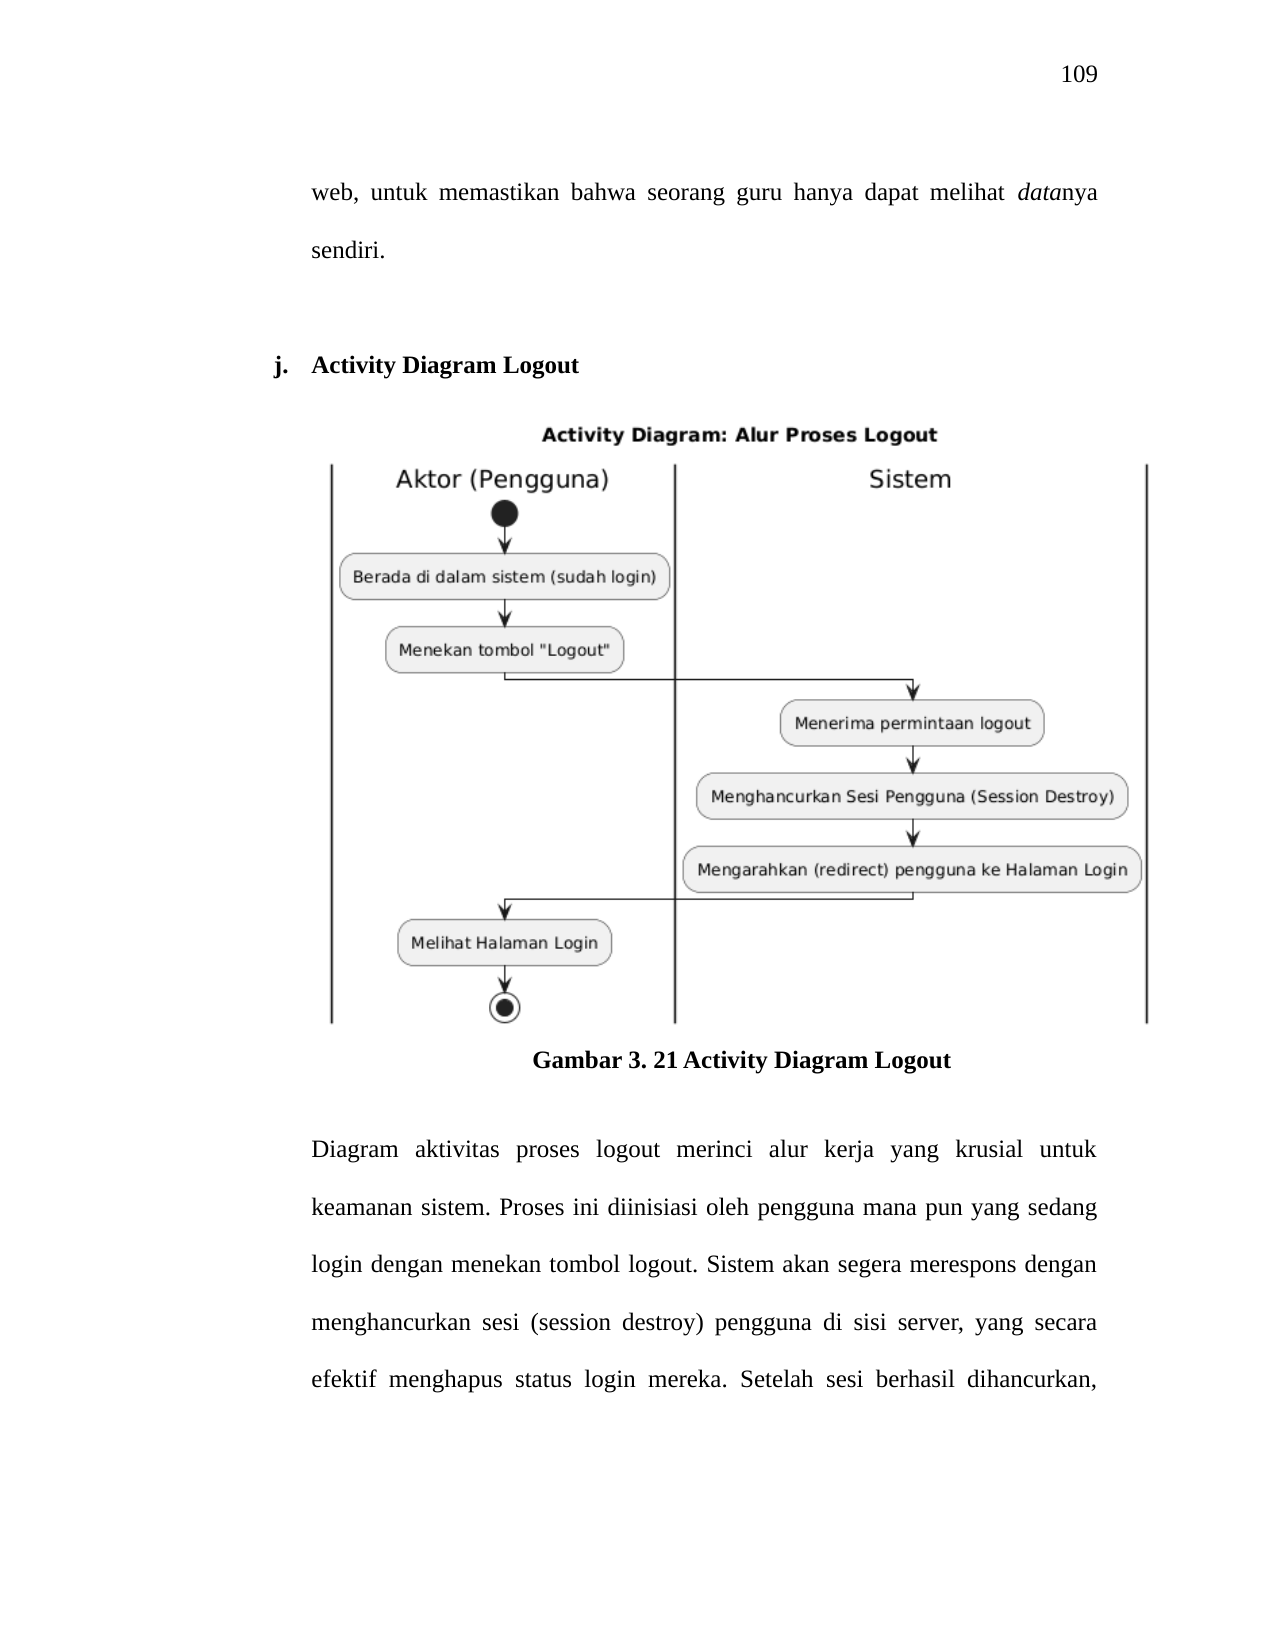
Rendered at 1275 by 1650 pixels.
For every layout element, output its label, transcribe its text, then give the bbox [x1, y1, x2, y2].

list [311, 177, 1098, 263]
list Activity Diagram Logout [274, 350, 1098, 378]
picture [311, 398, 1172, 1037]
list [311, 1134, 1098, 1393]
